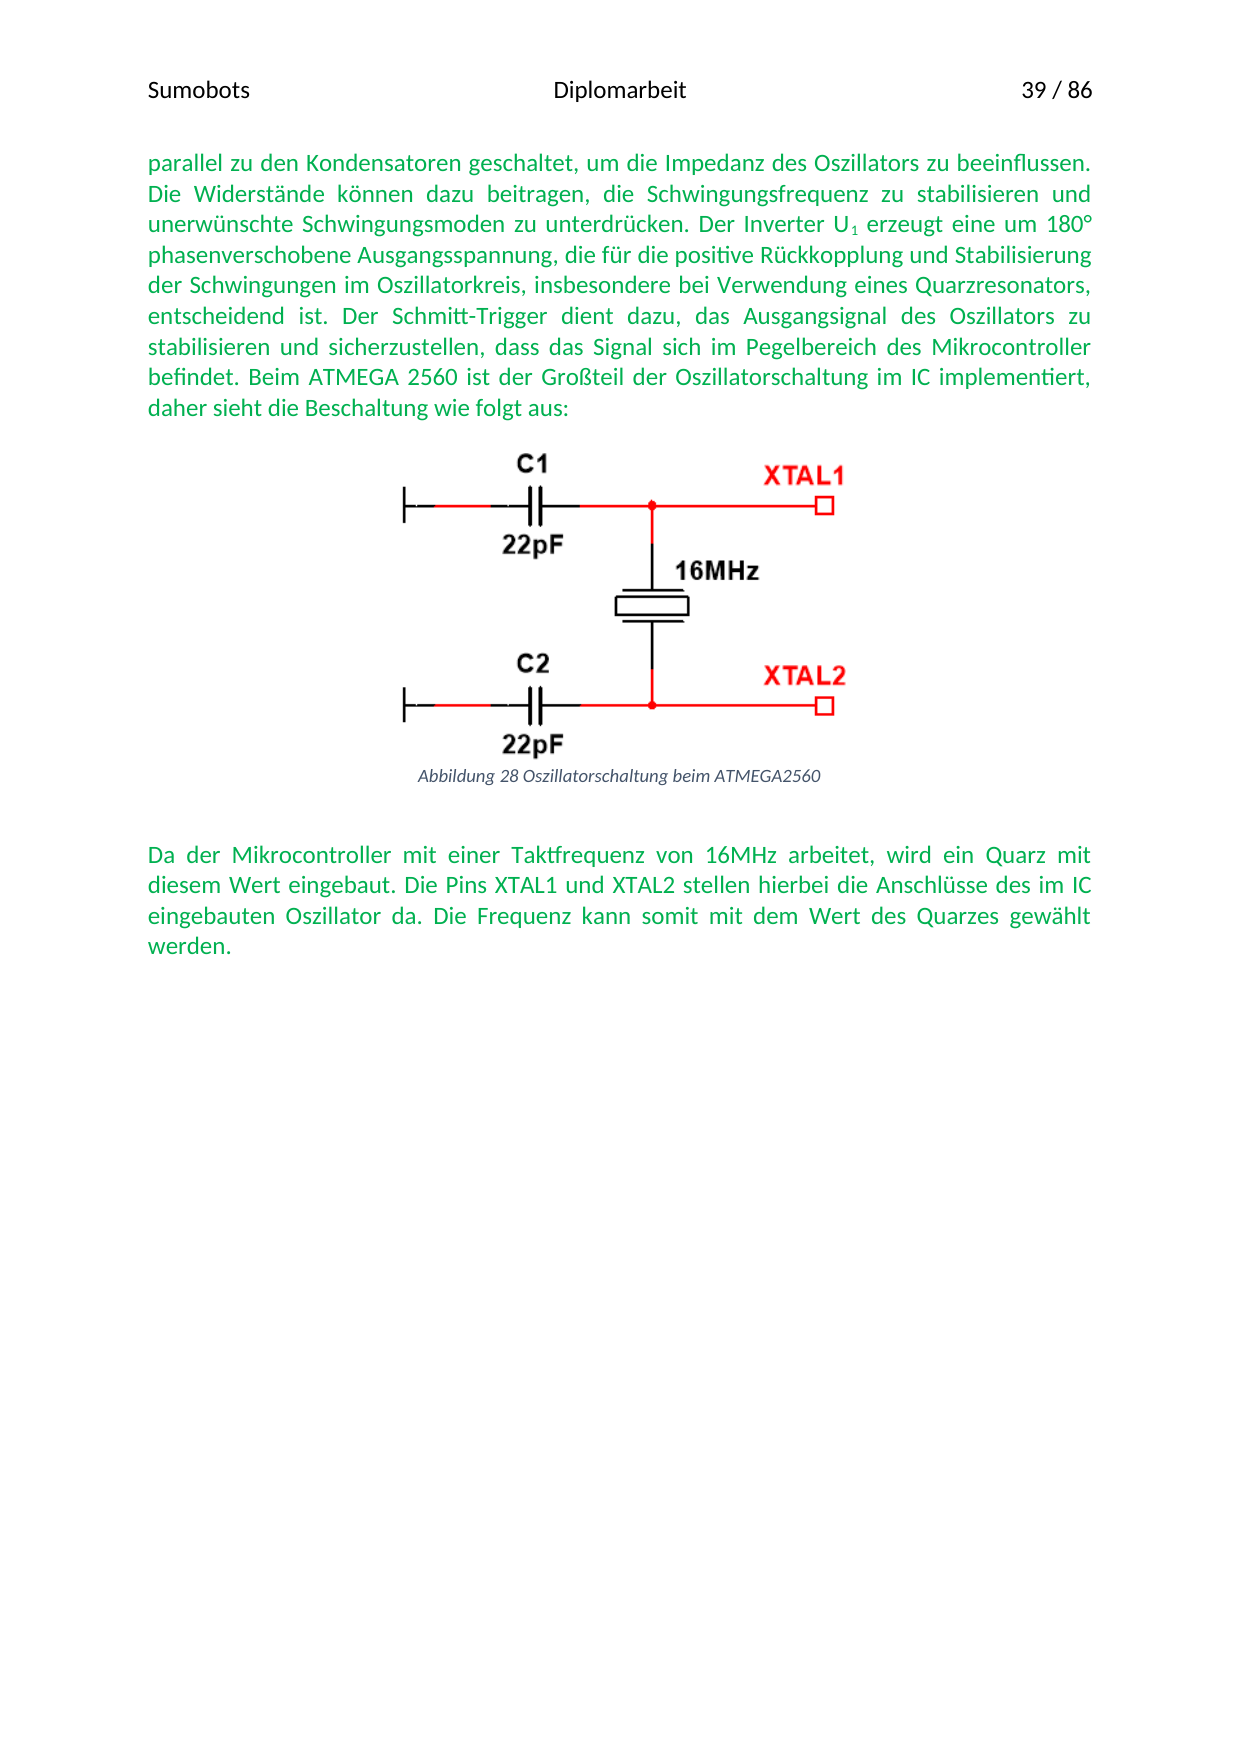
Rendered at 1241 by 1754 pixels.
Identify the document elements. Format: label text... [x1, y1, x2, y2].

text Abbildung 28 Oszillatorschaltung beim ATMEGA2560 [148, 764, 1093, 787]
picture [354, 452, 886, 765]
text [148, 148, 1093, 422]
text Da der Mikrocontroller mit einer Taktfrequenz von 16MHz arbeitet, wird ein Quarz mit diesem Wert eingebaut. Die Pins XTAL1 und XTAL2 stellen hierbei die Anschlüsse des im IC eingebauten Oszillator da. Die Frequenz kann somit mit dem Wert des Quarzes gewählt werden. [148, 839, 1093, 961]
